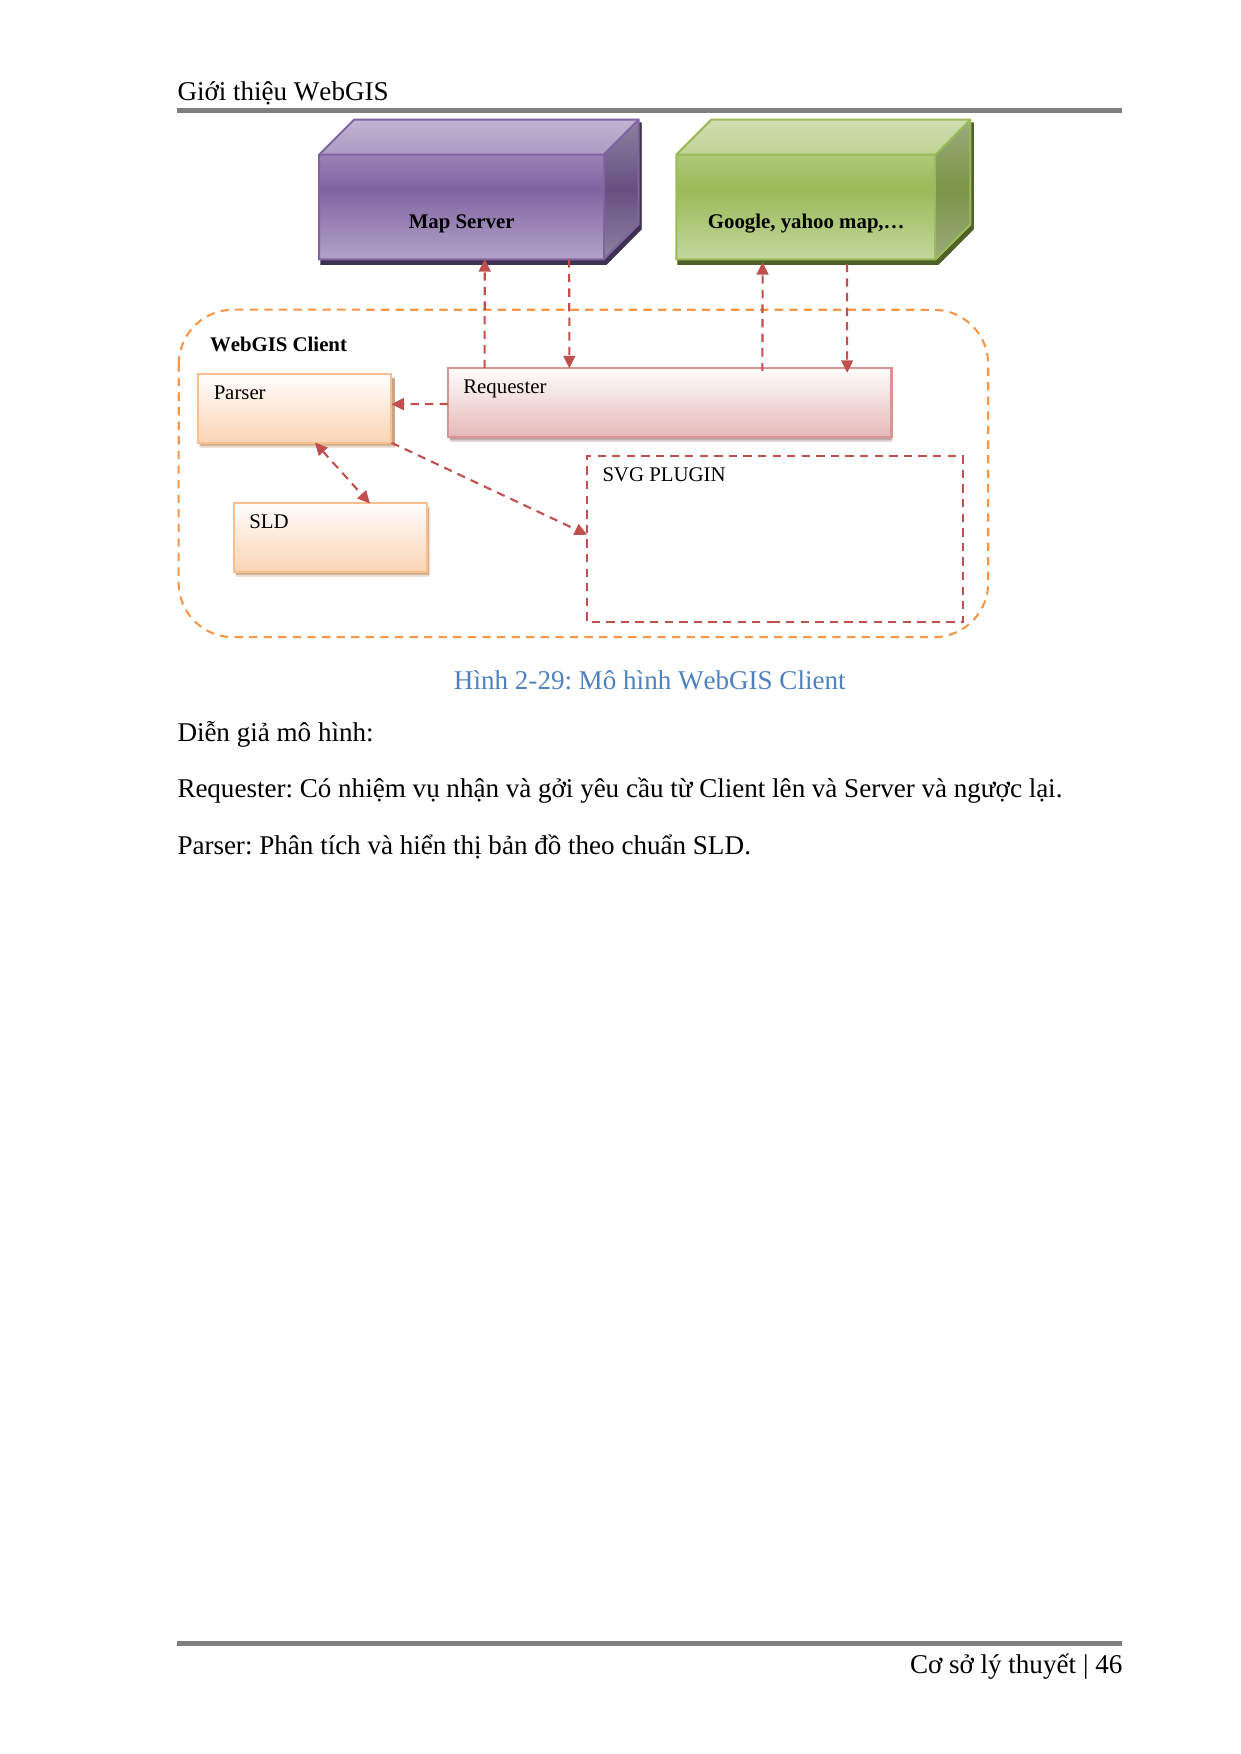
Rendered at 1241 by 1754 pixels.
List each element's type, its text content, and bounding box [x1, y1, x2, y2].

text Parser: Phân tích và hiển thị bản đồ theo chuẩn SLD. [177, 829, 1122, 860]
text Requester: Có nhiệm vụ nhận và gởi yêu cầu từ Client lên và Server và ngược lại. [177, 772, 1122, 804]
text Diễn giả mô hình: [177, 716, 1122, 747]
